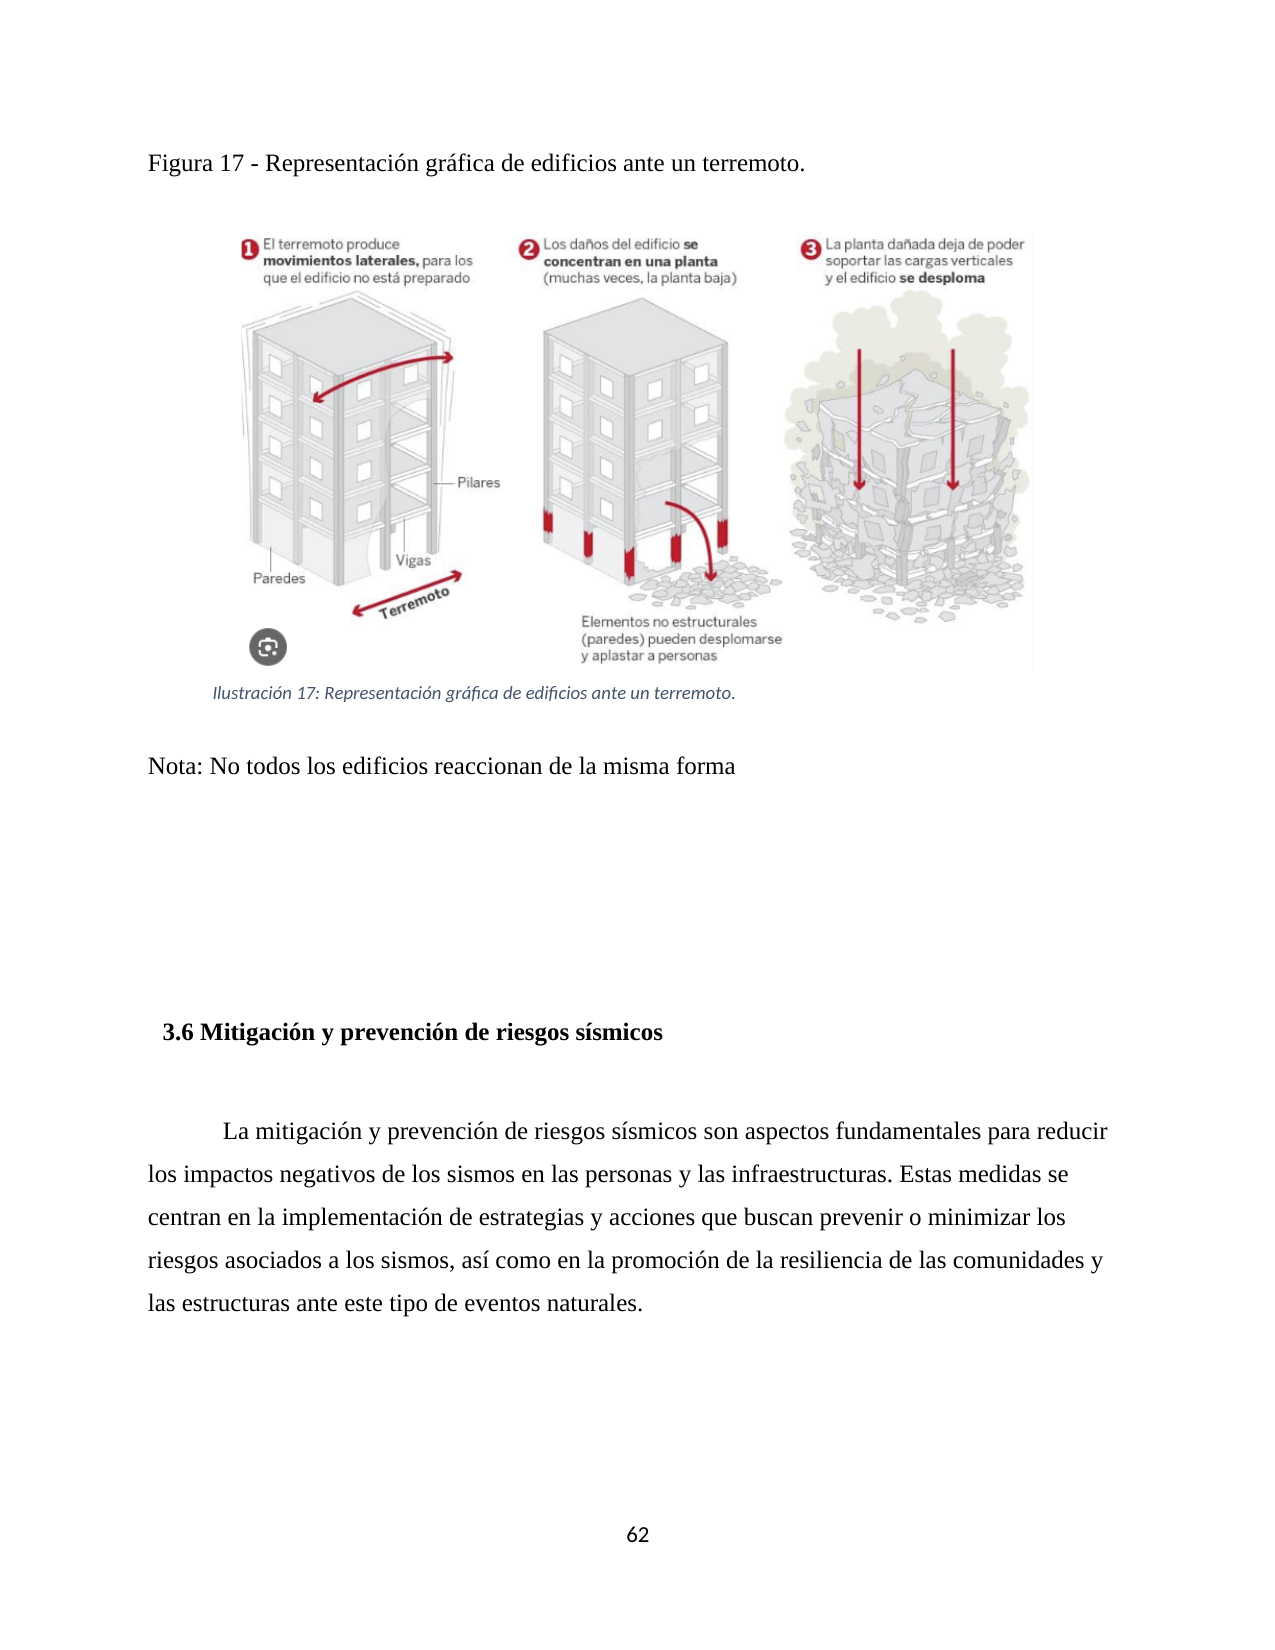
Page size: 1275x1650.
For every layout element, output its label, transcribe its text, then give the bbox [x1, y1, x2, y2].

subtitle 3.6 Mitigación y prevención de riesgos sísmicos [162, 1017, 1127, 1046]
picture [241, 232, 1034, 672]
text Figura 17 - Representación gráfica de edificios ante un terremoto. [148, 148, 1127, 176]
text Nota: No todos los edificios reaccionan de la misma forma [148, 751, 1127, 780]
text La mitigación y prevención de riesgos sísmicos son aspectos fundamentales para reducir los impactos negativos de los sismos en las personas y las infraestructuras. Estas medidas se centran en la implementación de estrategias y acciones que buscan prevenir o minimizar los riesgos asociados a los sismos, así como en la promoción de la resiliencia de las comunidades y las estructuras ante este tipo de eventos naturales. [148, 1116, 1127, 1317]
